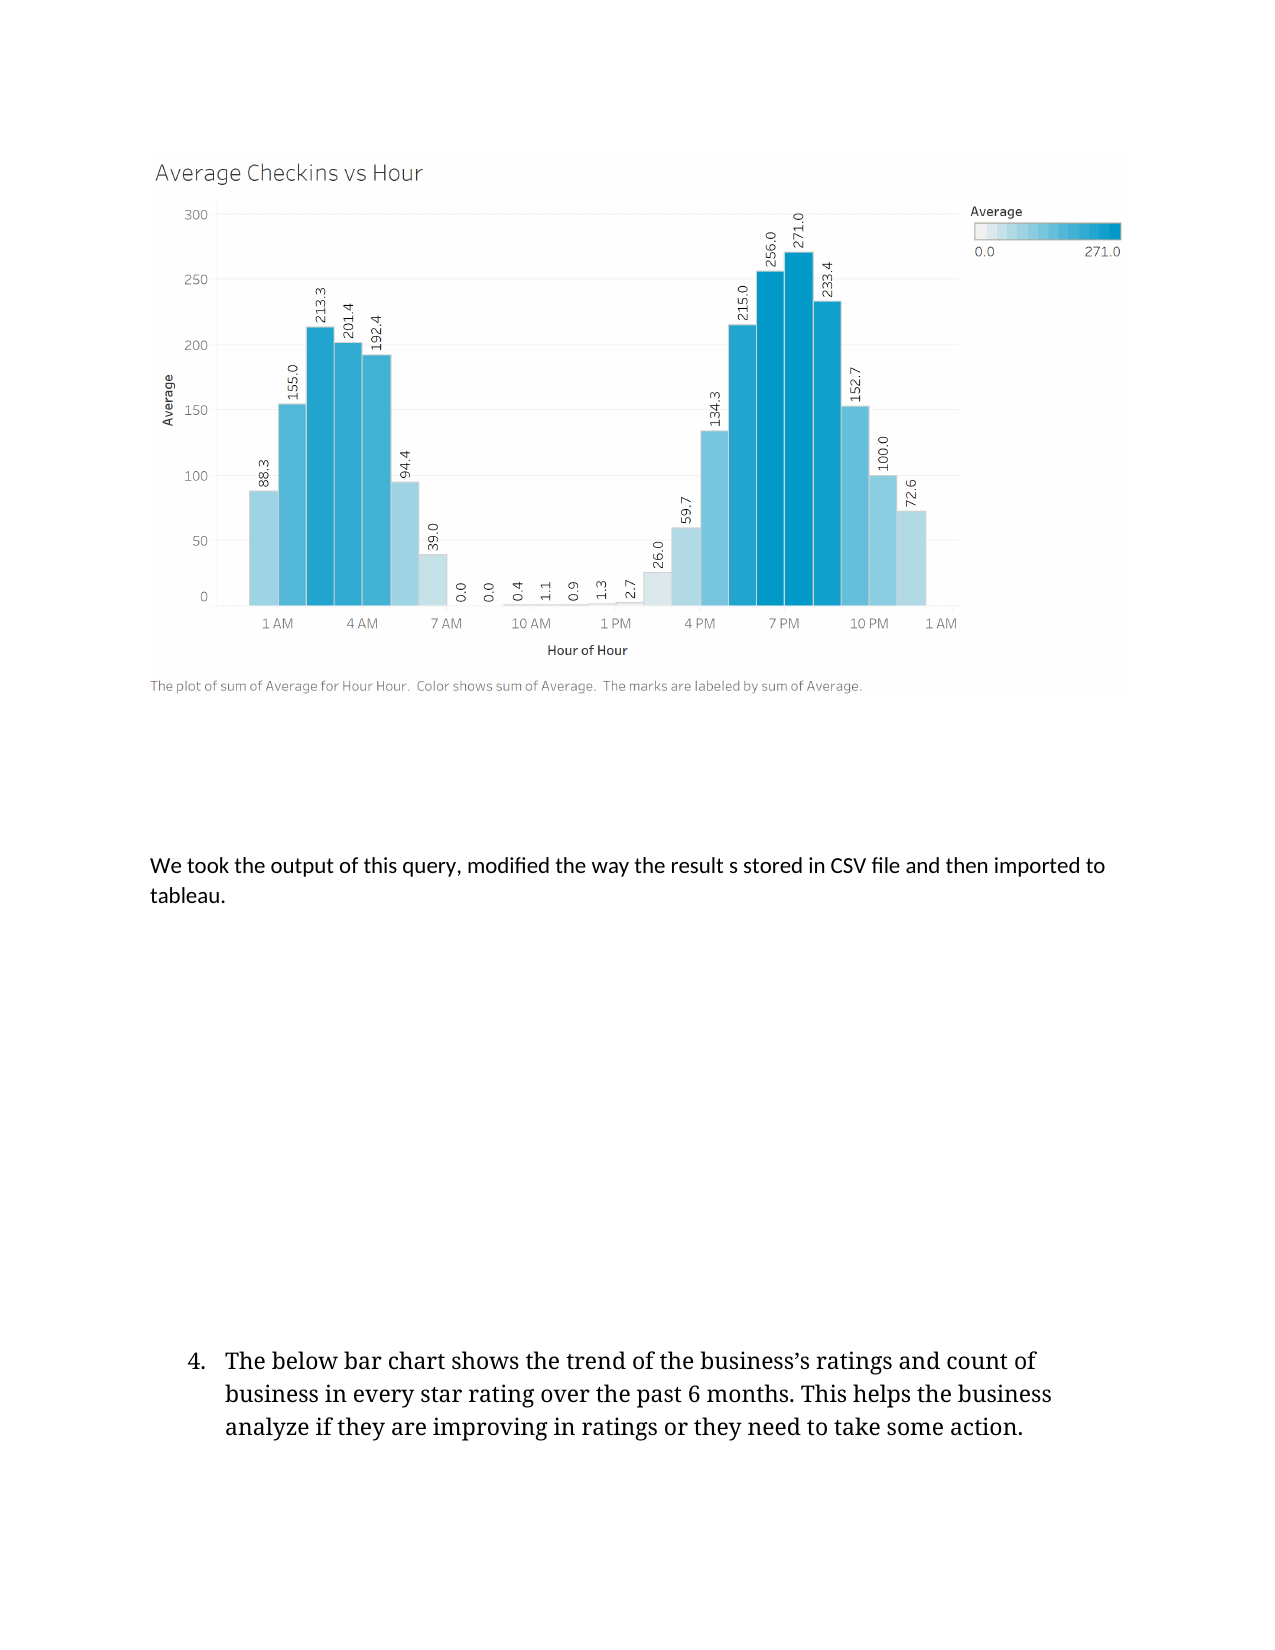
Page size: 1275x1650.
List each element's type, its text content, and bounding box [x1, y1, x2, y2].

list The below bar chart shows the trend of the business’s ratings and count of business in every star rating over the past 6 months. This helps the business analyze if they are improving in ratings or they need to take some action. [187, 1345, 1125, 1442]
picture [150, 150, 1125, 695]
text We took the output of this query, modified the way the result s stored in CSV file and then imported to tableau. [150, 852, 1125, 909]
